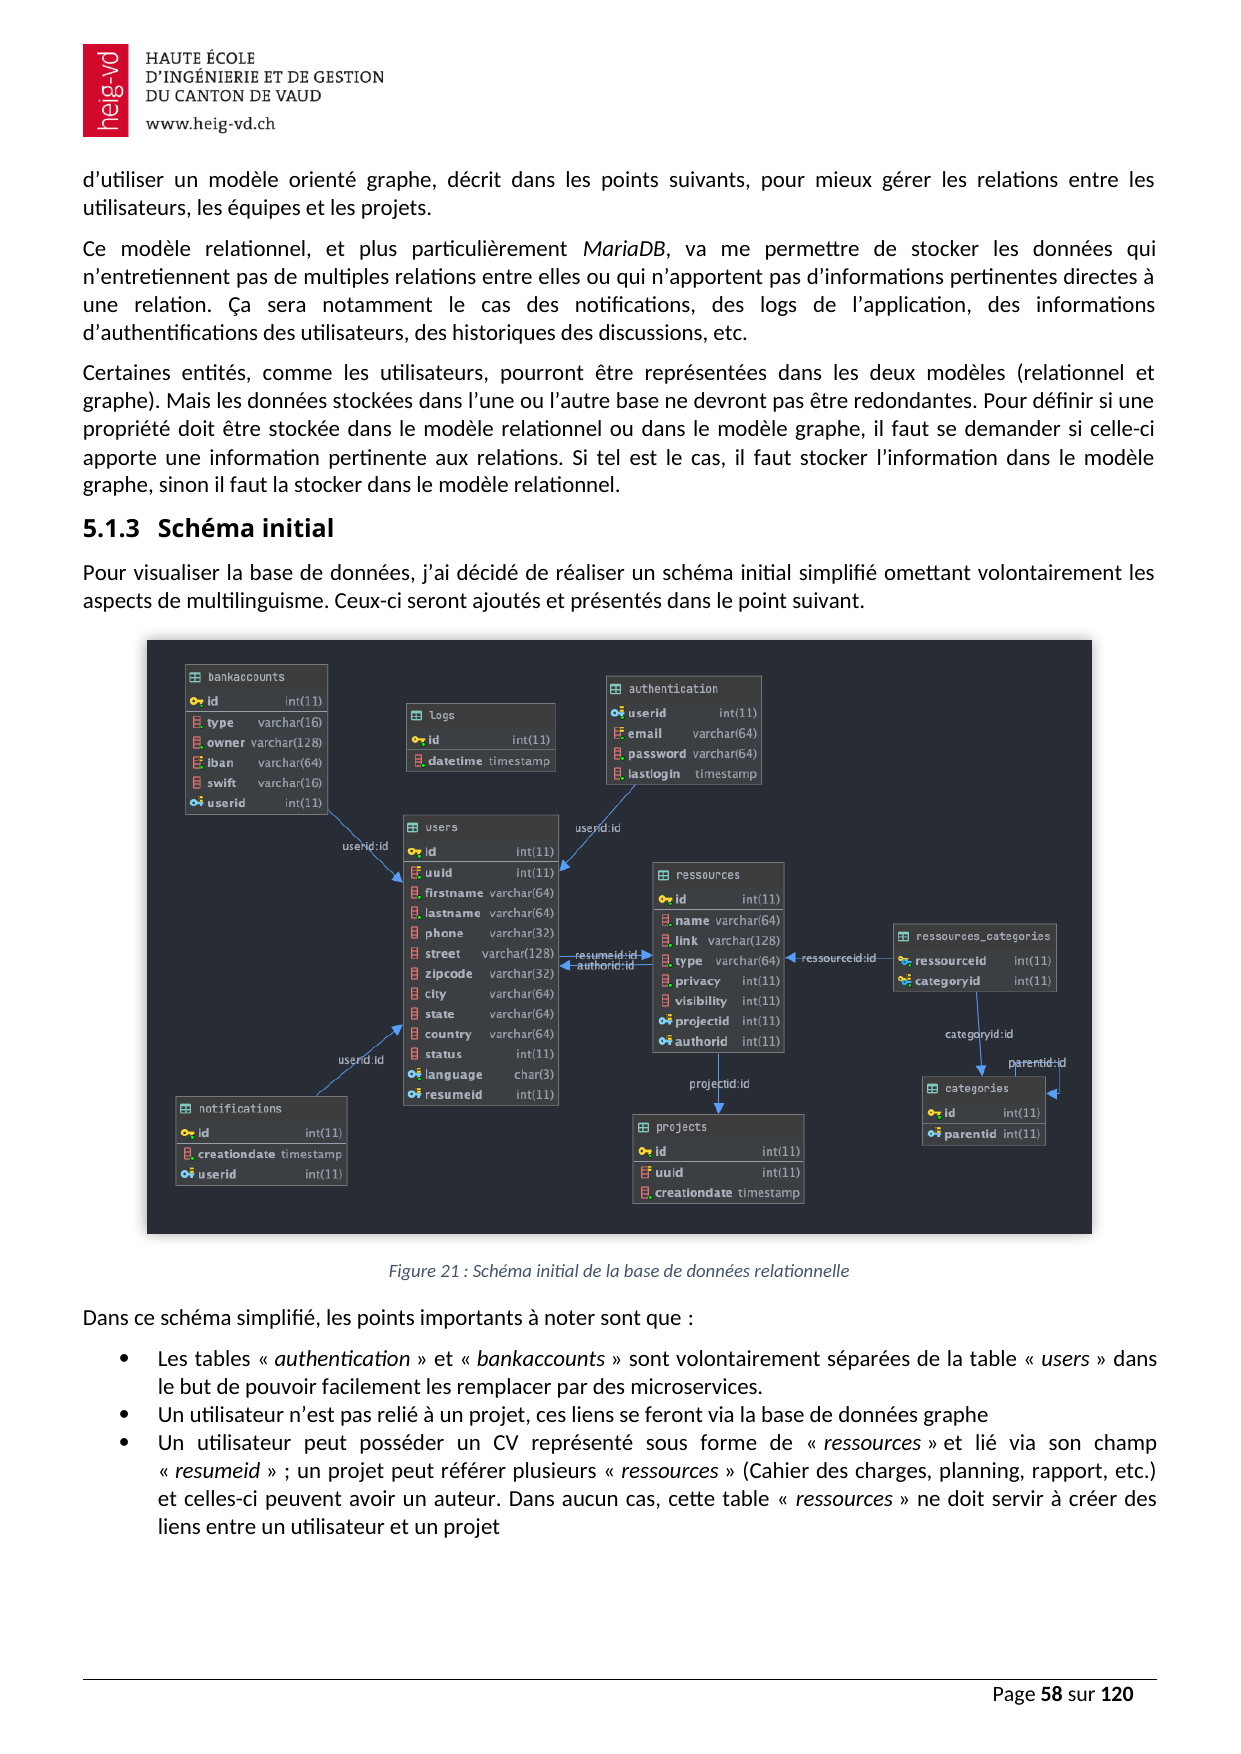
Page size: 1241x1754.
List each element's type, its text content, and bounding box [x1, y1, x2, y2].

text Certaines entités, comme les utilisateurs, pourront être représentées dans les deux modèles (relationnel et graphe). Mais les données stockées dans l’une ou l’autre base ne devront pas être redondantes. Pour définir si une propriété doit être stockée dans le modèle relationnel ou dans le modèle graphe, il faut se demander si celle-ci apporte une information pertinente aux relations. Si tel est le cas, il faut stocker l’information dans le modèle graphe, sinon il faut la stocker dans le modèle relationnel. [83, 358, 1157, 499]
picture [83, 44, 384, 137]
text Dans ce schéma simplifié, les points importants à noter sont que : [83, 1303, 1157, 1331]
text Pour visualiser la base de données, j’ai décidé de réaliser un schéma initial simplifié omettant volontairement les aspects de multilinguisme. Ceux-ci seront ajoutés et présentés dans le point suivant. [83, 558, 1157, 614]
text Figure 21 : Schéma initial de la base de données relationnelle [83, 1260, 1157, 1283]
list Les tables « authentication » et « bankaccounts » sont volontairement séparées de la table « users » dans le but de pouvoir facilement les remplacer par des microservices. [120, 1344, 1157, 1400]
list Un utilisateur peut posséder un CV représenté sous forme de « ressources » et lié via son champ « resumeid » ; un projet peut référer plusieurs « ressources » (Cahier des charges, planning, rapport, etc.) et celles-ci peuvent avoir un auteur. Dans aucun cas, cette table « ressources » ne doit servir à créer des liens entre un utilisateur et un projet [120, 1428, 1157, 1540]
subtitle Schéma initial [83, 511, 1157, 545]
list Un utilisateur n’est pas relié à un projet, ces liens se feront via la base de données graphe [120, 1400, 1157, 1428]
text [83, 165, 1157, 221]
text Ce modèle relationnel, et plus particulièrement MariaDB, va me permettre de stocker les données qui n’entretiennent pas de multiples relations entre elles ou qui n’apportent pas d’informations pertinentes directes à une relation. Ça sera notamment le cas des notifications, des logs de l’application, des informations d’authentifications des utilisateurs, des historiques des discussions, etc. [83, 234, 1157, 346]
picture [147, 640, 1092, 1234]
